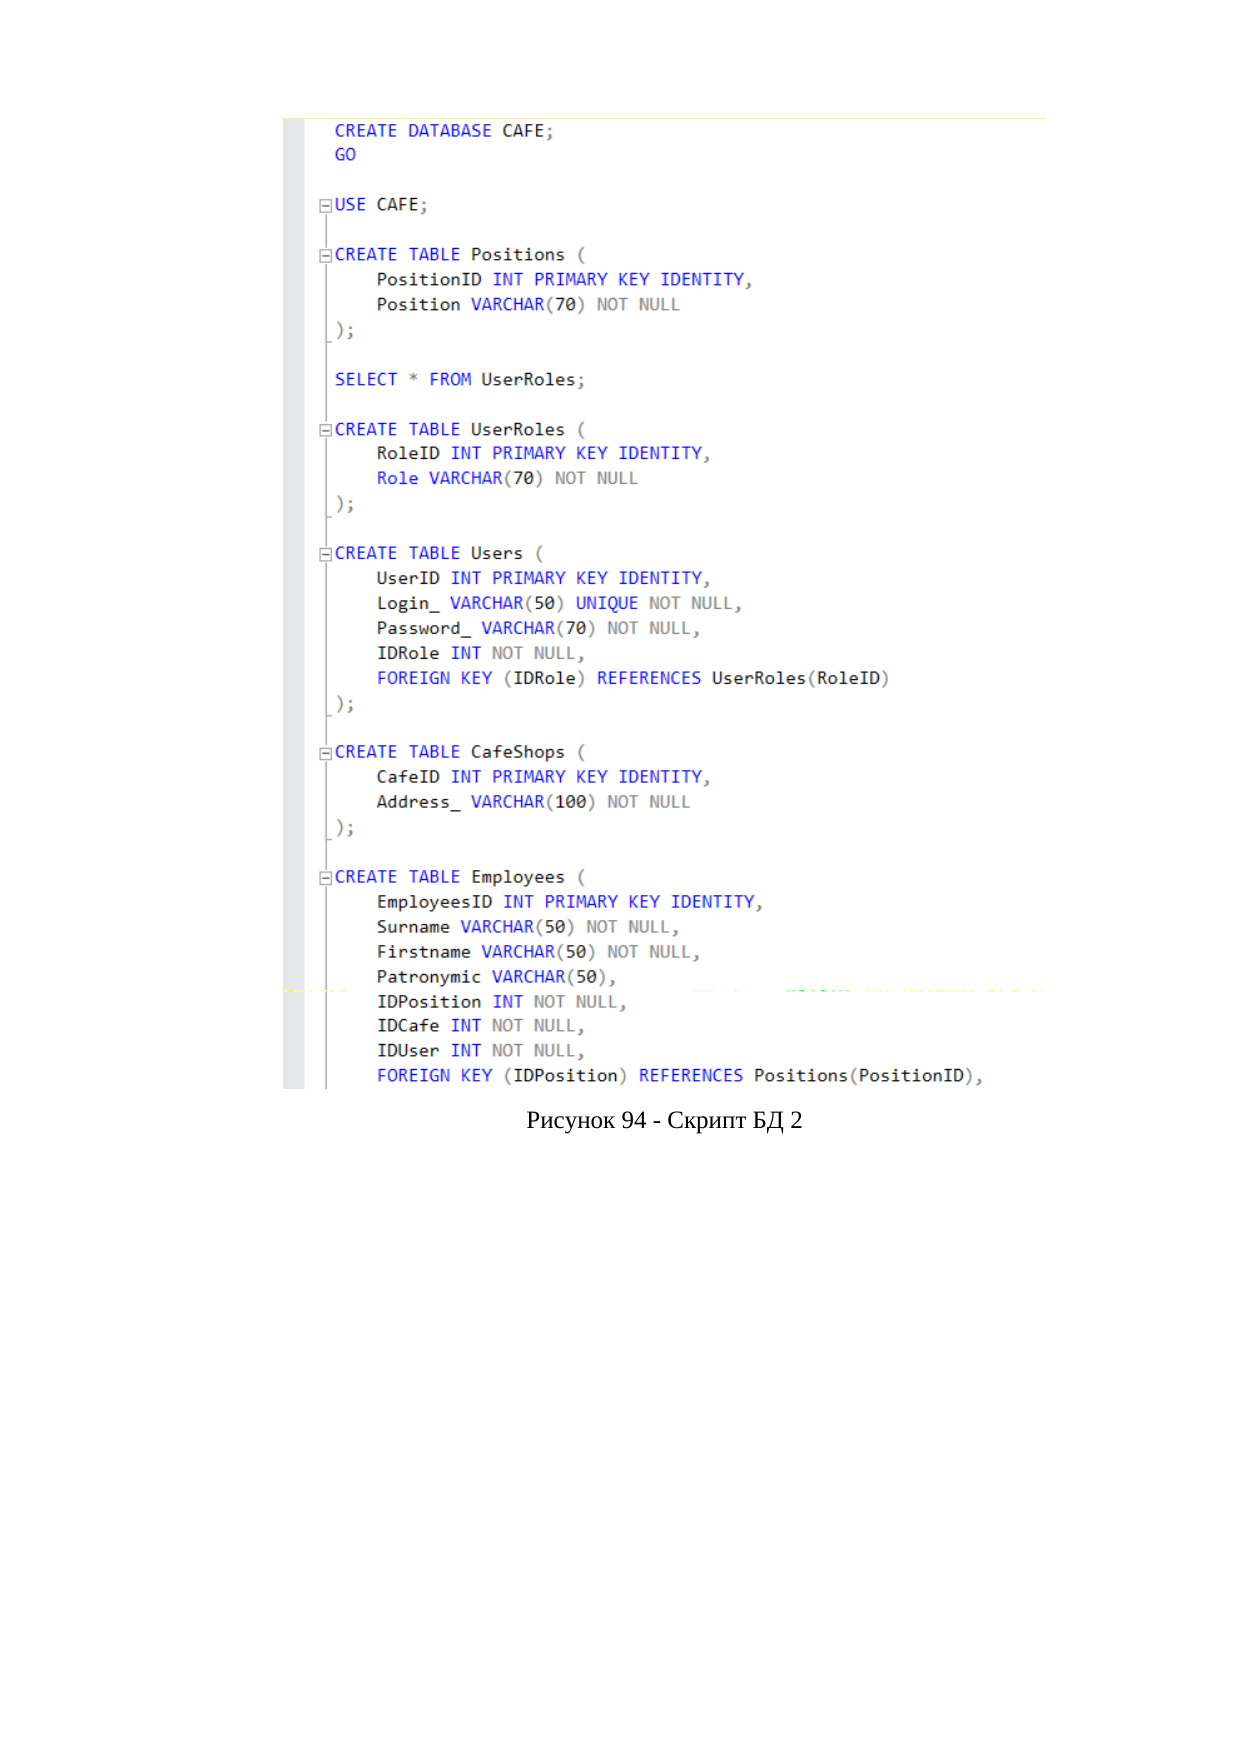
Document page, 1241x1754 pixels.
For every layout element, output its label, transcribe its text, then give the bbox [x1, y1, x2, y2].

text Рисунок 94 - Скрипт БД 2 [177, 1105, 1152, 1134]
picture [282, 118, 1047, 1089]
